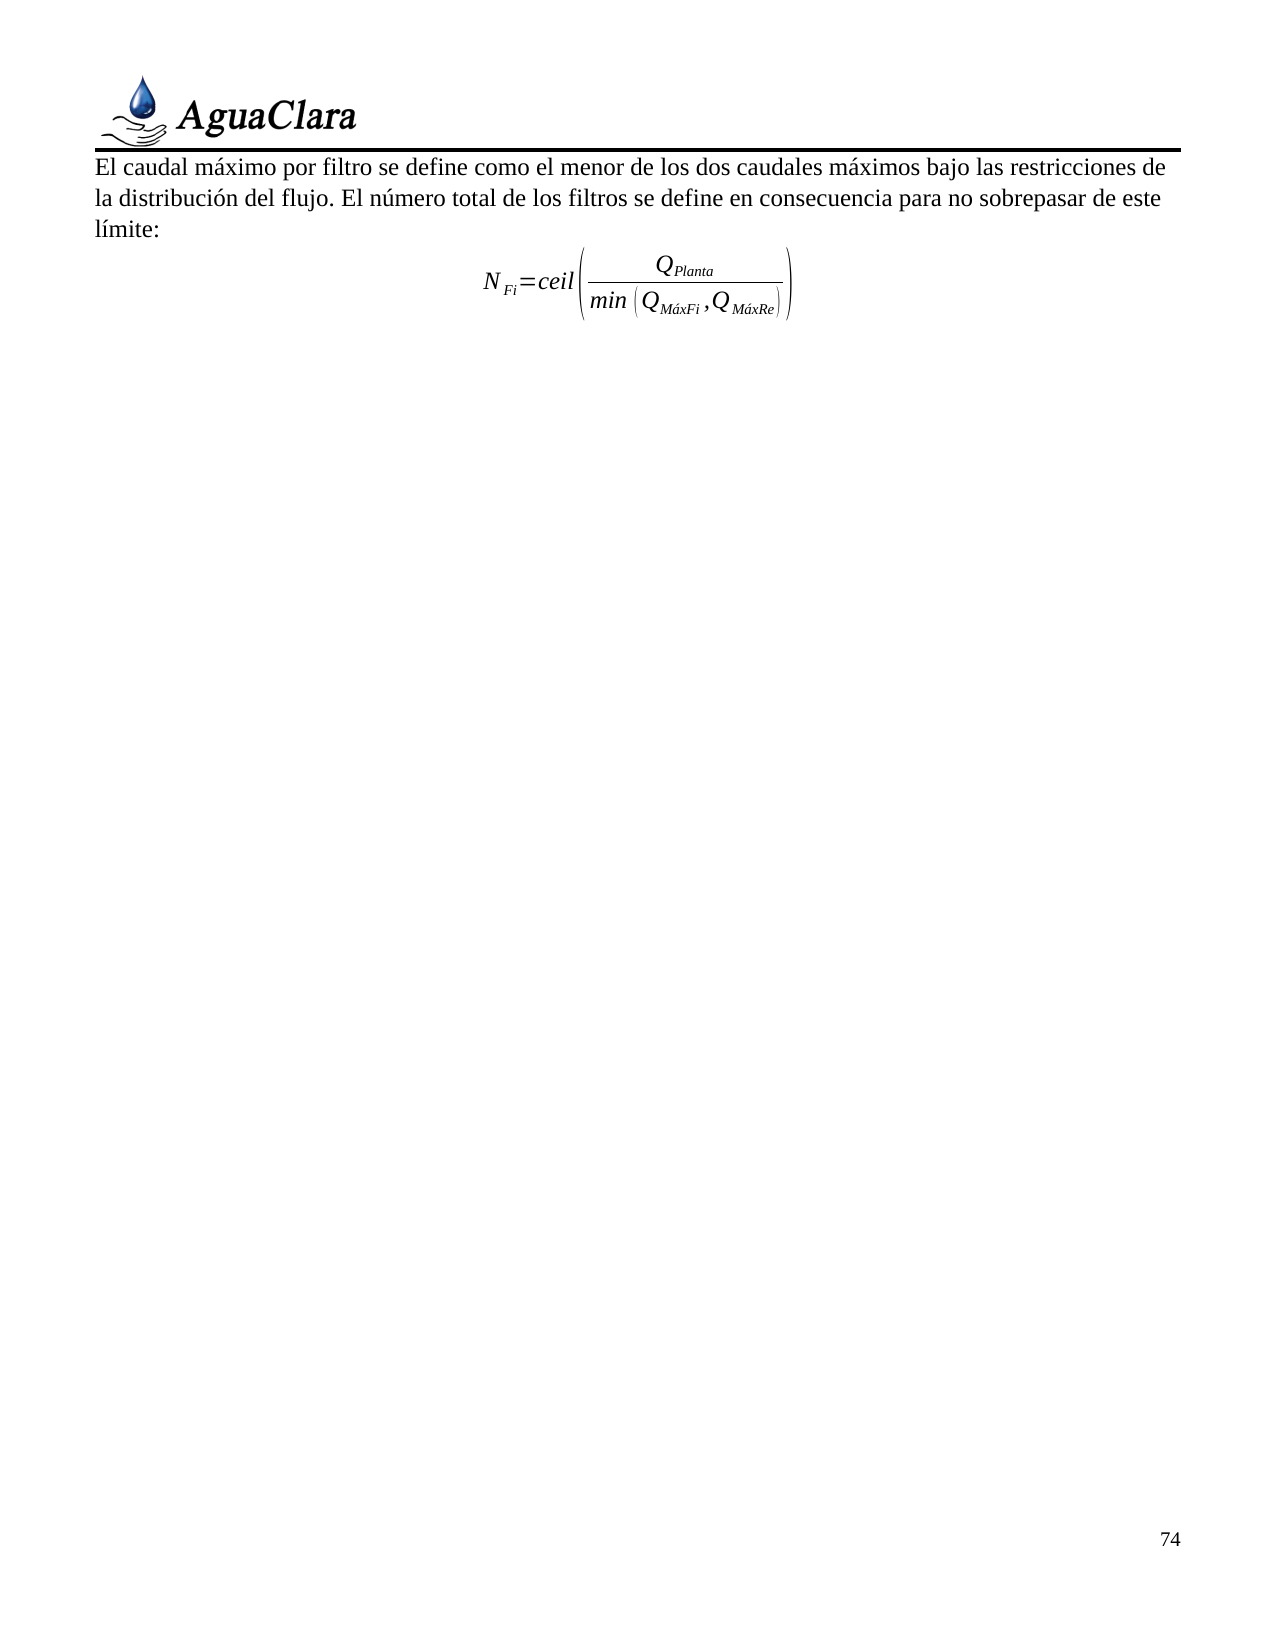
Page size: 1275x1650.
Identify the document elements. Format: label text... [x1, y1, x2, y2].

picture [94, 75, 373, 148]
text El caudal máximo por filtro se define como el menor de los dos caudales máximos bajo las restricciones de la distribución del flujo. El número total de los filtros se define en consecuencia para no sobrepasar de este límite: [94, 152, 1181, 243]
